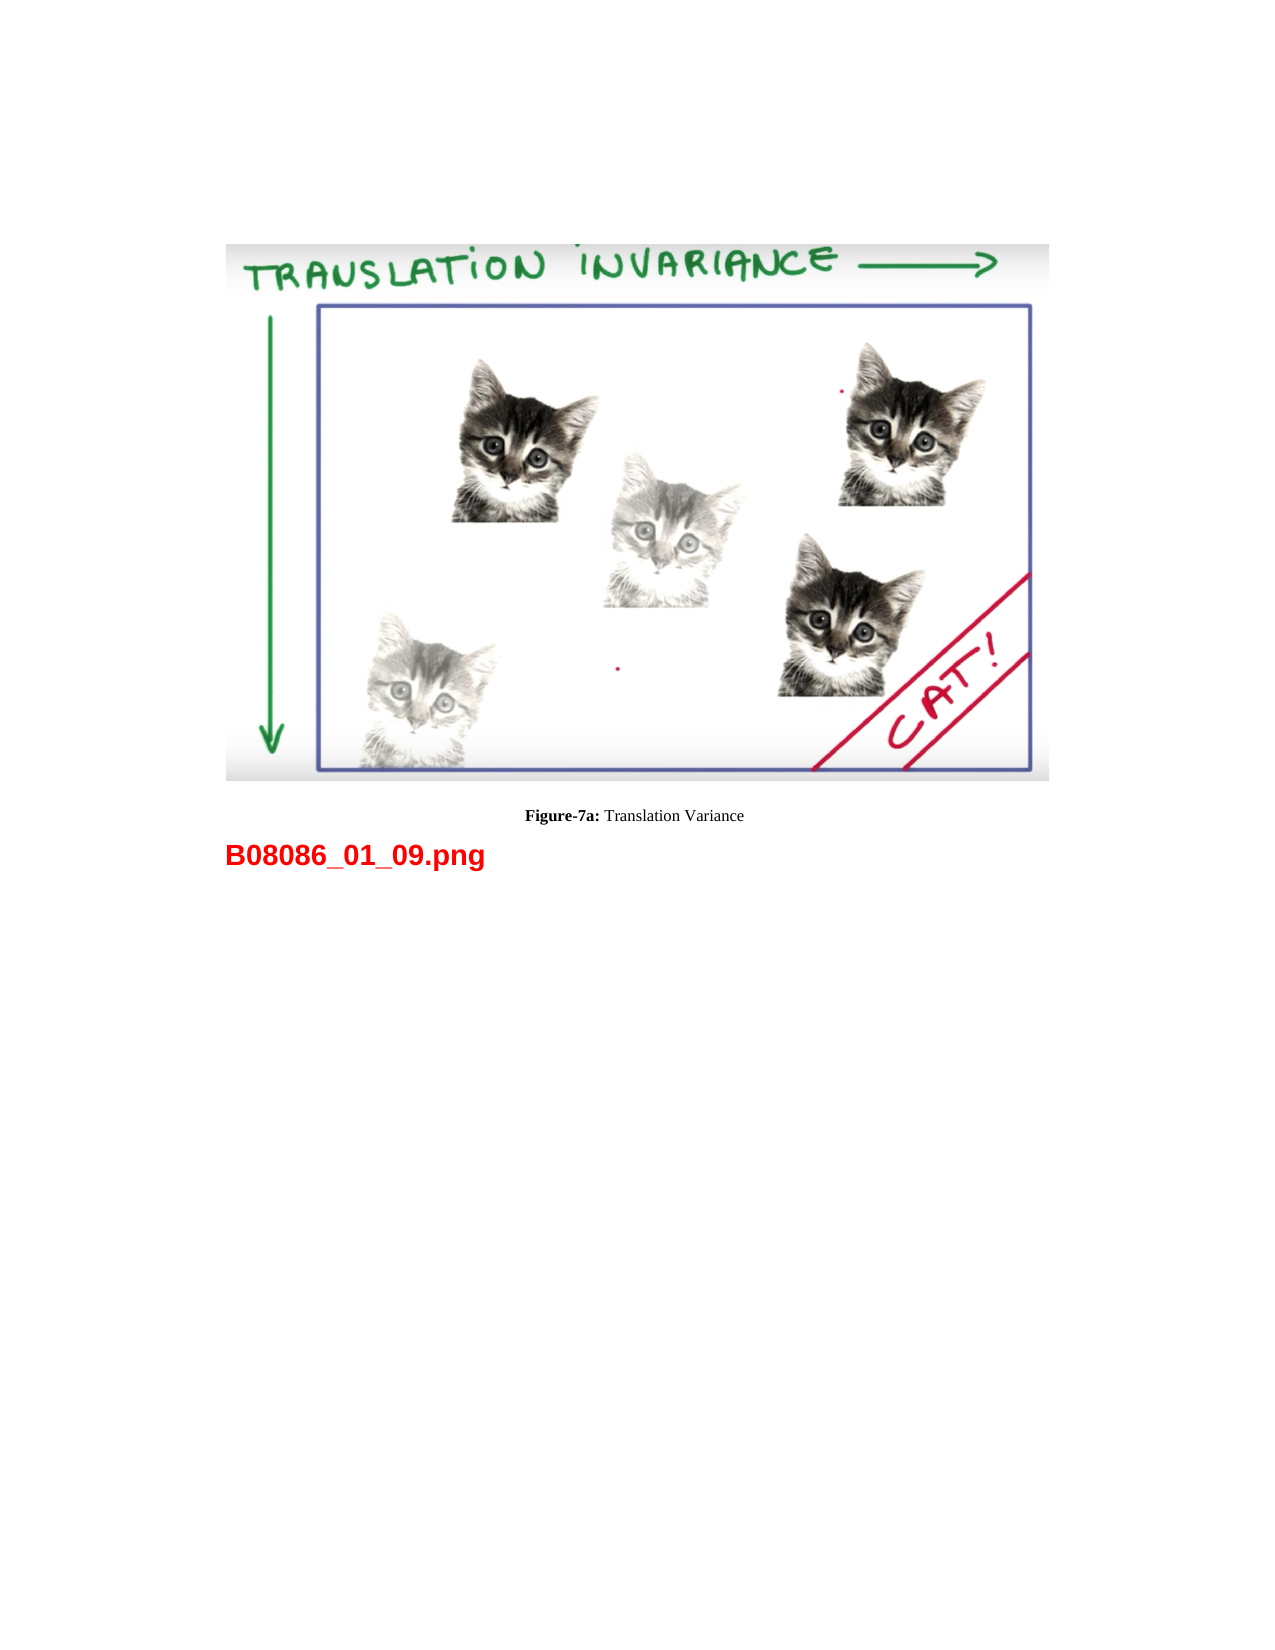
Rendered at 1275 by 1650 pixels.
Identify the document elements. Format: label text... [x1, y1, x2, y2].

text B08086_01_09.png [225, 837, 1050, 871]
text Figure-7a: Translation Variance [225, 806, 1050, 825]
picture [225, 244, 1050, 781]
